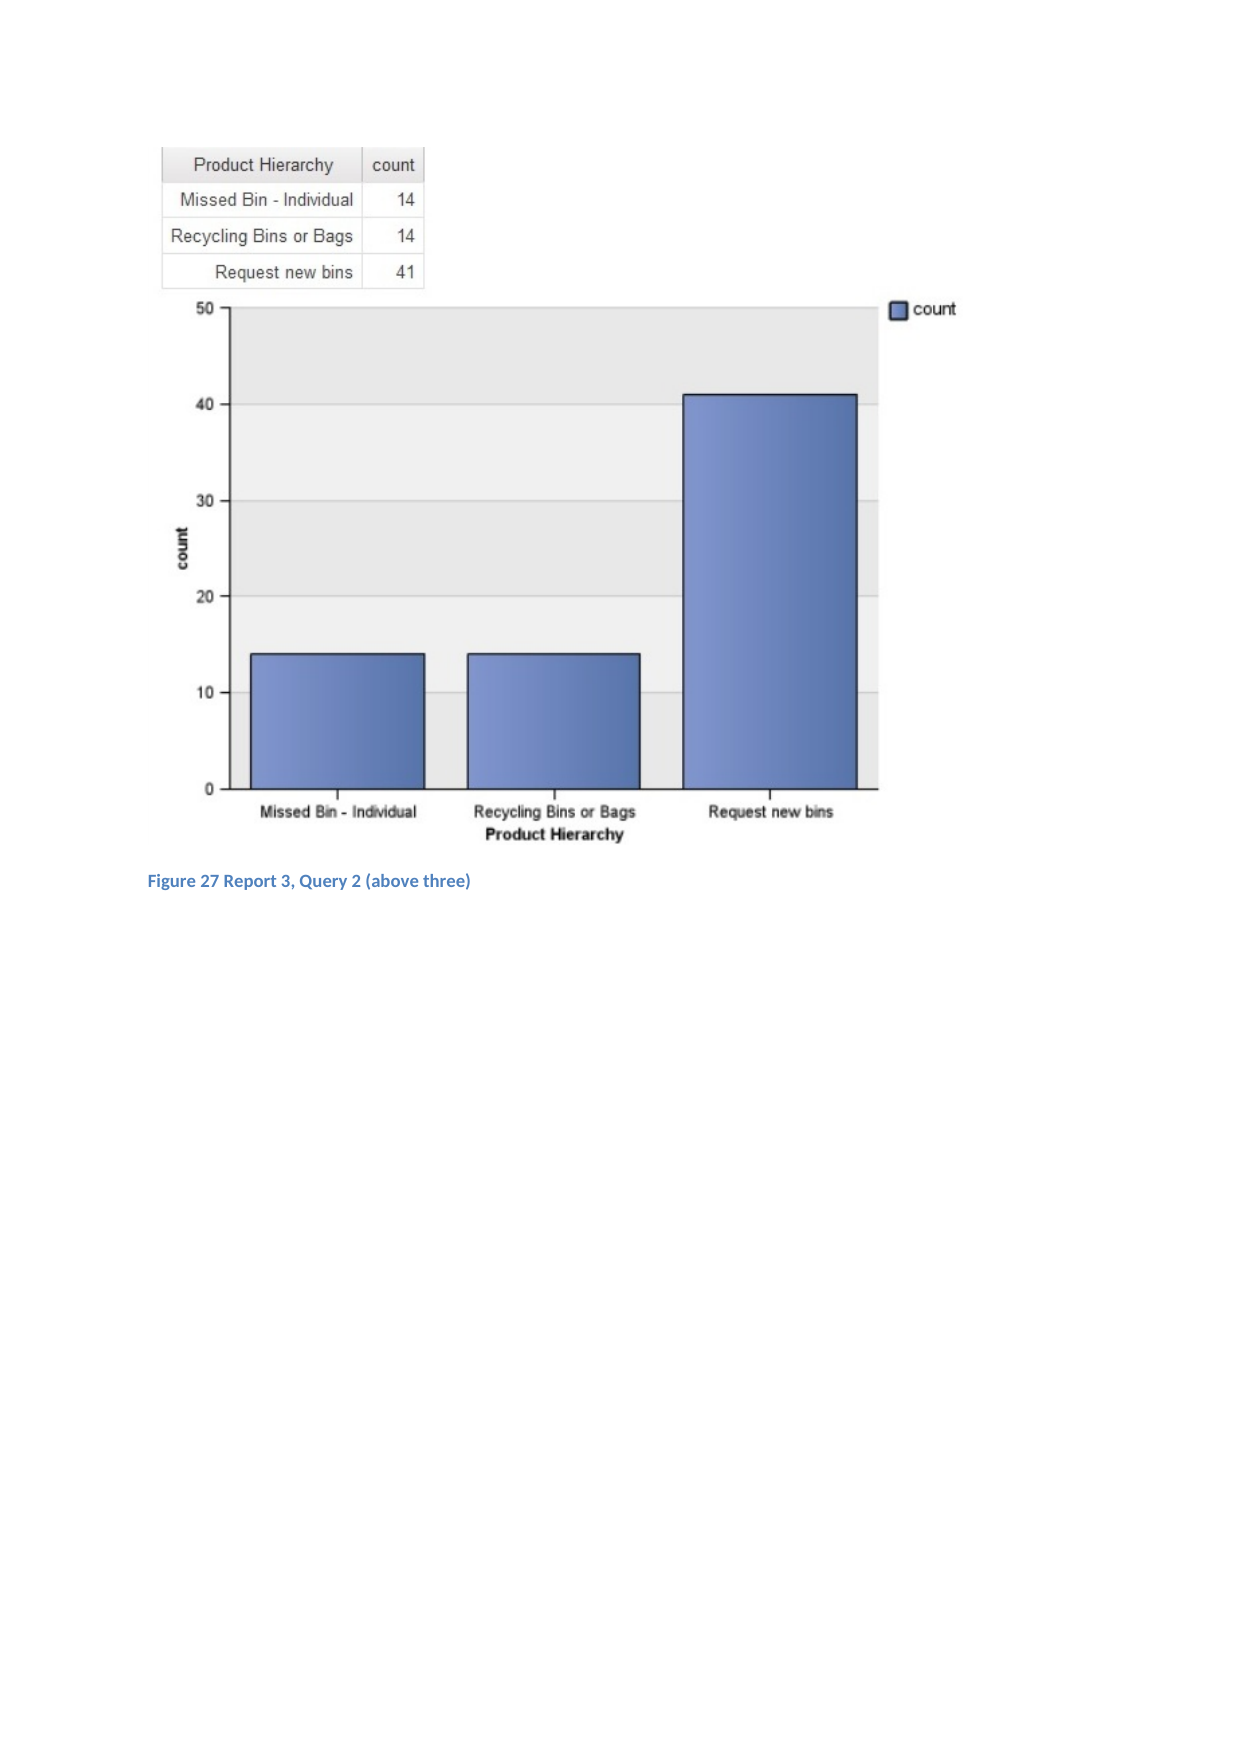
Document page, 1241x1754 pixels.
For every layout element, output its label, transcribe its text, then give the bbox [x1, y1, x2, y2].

picture [147, 147, 1093, 845]
